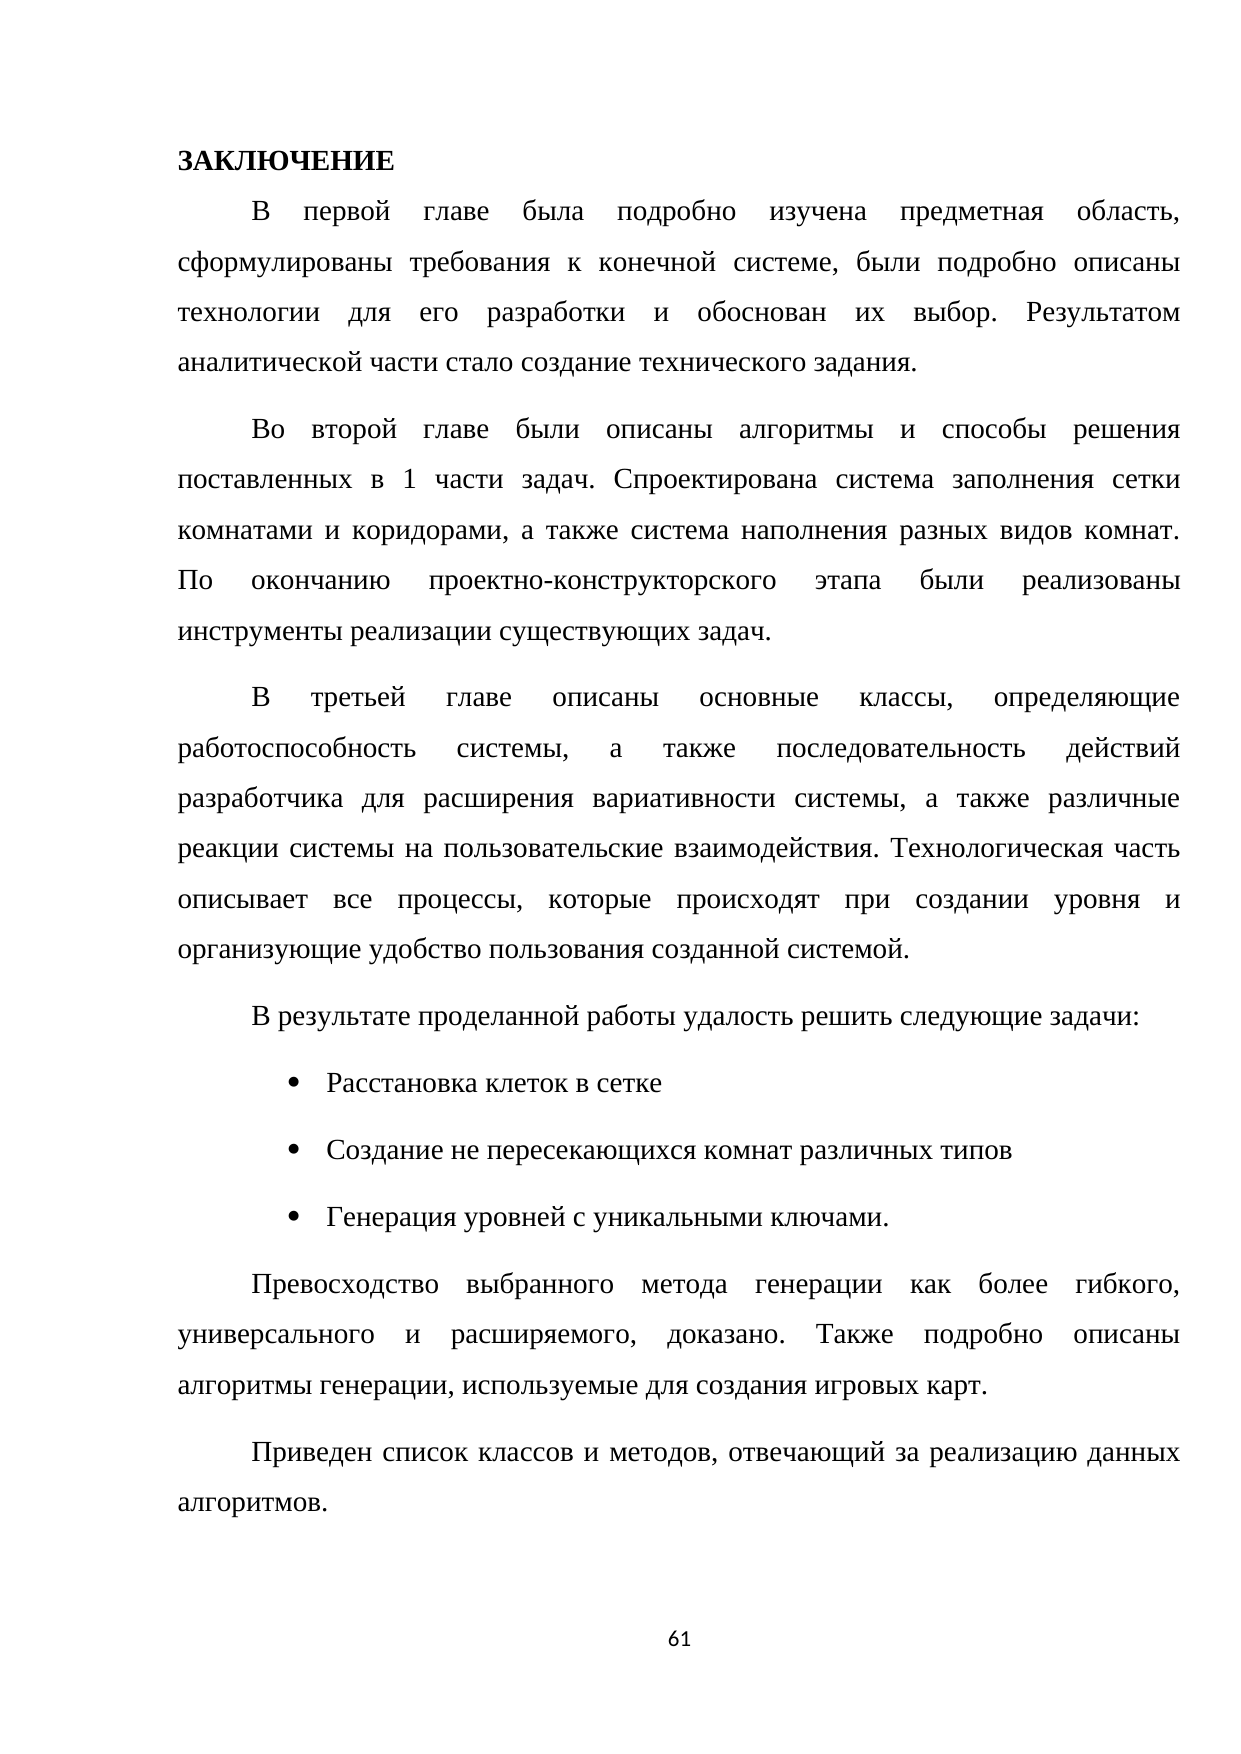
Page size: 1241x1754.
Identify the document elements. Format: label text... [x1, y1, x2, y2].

subtitle ЗАКЛЮЧЕНИЕ [177, 143, 1181, 177]
text В результате проделанной работы удалость решить следующие задачи: [177, 998, 1181, 1032]
list Расстановка клеток в сетке [288, 1065, 1181, 1099]
text Во второй главе были описаны алгоритмы и способы решения поставленных в 1 части задач. Спроектирована система заполнения сетки комнатами и коридорами, а также система наполнения разных видов комнат. По окончанию проектно-конструкторского этапа были реализованы инструменты реализации существующих задач. [177, 411, 1181, 646]
list Создание не пересекающихся комнат различных типов [288, 1132, 1181, 1166]
text В третьей главе описаны основные классы, определяющие работоспособность системы, а также последовательность действий разработчика для расширения вариативности системы, а также различные реакции системы на пользовательские взаимодействия. Технологическая часть описывает все процессы, которые происходят при создании уровня и организующие удобство пользования созданной системой. [177, 679, 1181, 965]
text Превосходство выбранного метода генерации как более гибкого, универсального и расширяемого, доказано. Также подробно описаны алгоритмы генерации, используемые для создания игровых карт. [177, 1266, 1181, 1401]
text В первой главе была подробно изучена предметная область, сформулированы требования к конечной системе, были подробно описаны технологии для его разработки и обоснован их выбор. Результатом аналитической части стало создание технического задания. [177, 193, 1181, 378]
list Генерация уровней с уникальными ключами. [288, 1199, 1181, 1233]
text Приведен список классов и методов, отвечающий за реализацию данных алгоритмов. [177, 1434, 1181, 1518]
